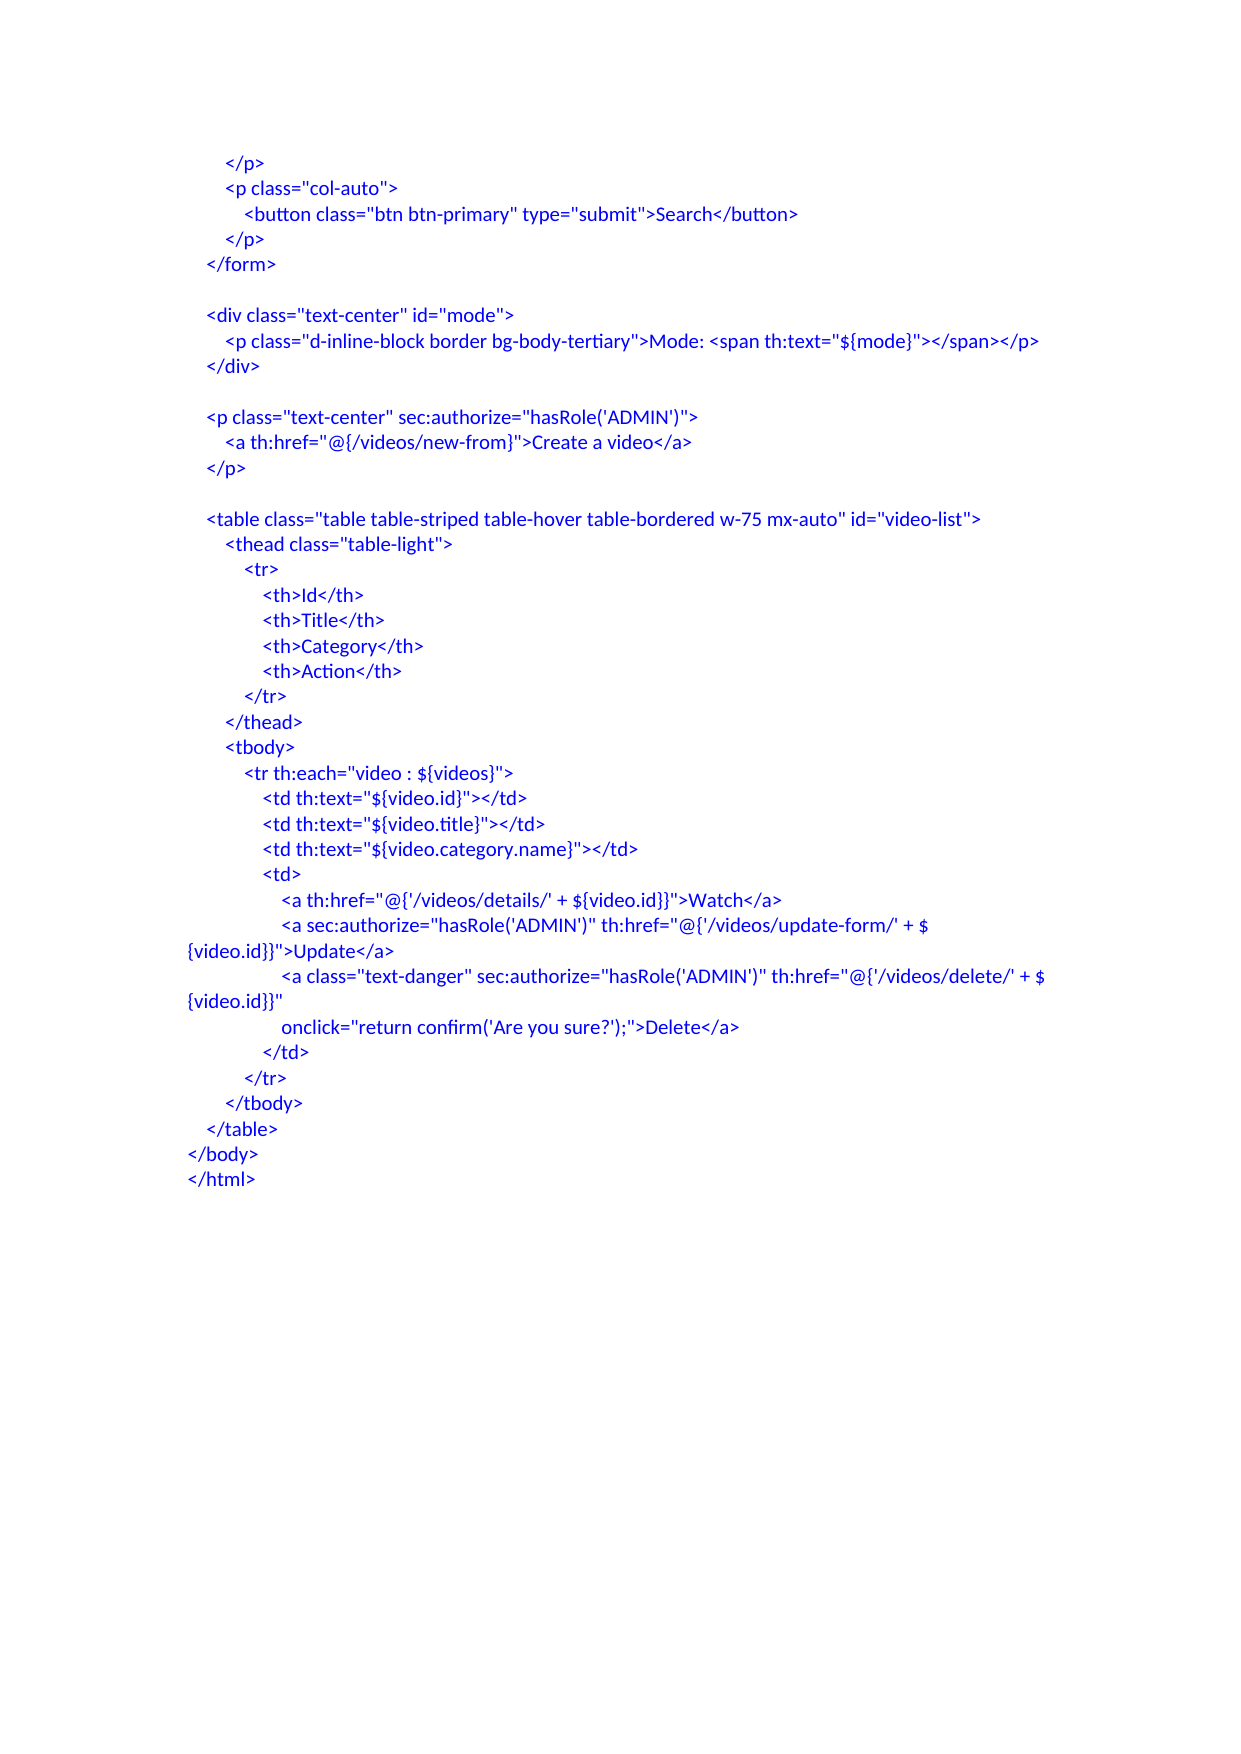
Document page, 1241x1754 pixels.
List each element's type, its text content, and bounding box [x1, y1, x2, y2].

list <tbody> [187, 734, 1053, 760]
list <a class="text-danger" sec:authorize="hasRole('ADMIN')" th:href="@{'/videos/delete/' + ${video.id}}" [187, 963, 1053, 1014]
list </tr> [187, 1065, 1053, 1090]
list <a th:href="@{'/videos/details/' + ${video.id}}">Watch</a> [187, 887, 1053, 912]
list <th>Category</th> [187, 633, 1053, 658]
list </html> [187, 1167, 1053, 1192]
list </table> [187, 1116, 1053, 1141]
list <th>Title</th> [187, 607, 1053, 633]
list <a th:href="@{/videos/new-from}">Create a video</a> [187, 429, 1053, 455]
list <a sec:authorize="hasRole('ADMIN')" th:href="@{'/videos/update-form/' + ${video.id}}">Update</a> [187, 912, 1053, 963]
list <th>Id</th> [187, 582, 1053, 607]
list </body> [187, 1141, 1053, 1167]
list onclick="return confirm('Are you sure?');">Delete</a> [187, 1014, 1053, 1039]
list <tr th:each="video : ${videos}"> [187, 760, 1053, 785]
list </tr> [187, 684, 1053, 709]
list <tr> [187, 557, 1053, 582]
list <div class="text-center" id="mode"> [187, 302, 1053, 328]
list </tbody> [187, 1090, 1053, 1116]
list <p class="col-auto"> [187, 175, 1053, 201]
list <td th:text="${video.id}"></td> [187, 785, 1053, 811]
list </p> [187, 455, 1053, 480]
list <th>Action</th> [187, 658, 1053, 684]
list <button class="btn btn-primary" type="submit">Search</button> [187, 201, 1053, 226]
list </form> [187, 252, 1053, 277]
list <td th:text="${video.category.name}"></td> [187, 836, 1053, 862]
list <p class="d-inline-block border bg-body-tertiary">Mode: <span th:text="${mode}"></span></p> [187, 328, 1053, 353]
list <td> [187, 862, 1053, 887]
list </p> [187, 226, 1053, 252]
list </td> [187, 1039, 1053, 1065]
list </div> [187, 353, 1053, 379]
list <thead class="table-light"> [187, 531, 1053, 557]
list </p> [187, 150, 1053, 175]
list <p class="text-center" sec:authorize="hasRole('ADMIN')"> [187, 404, 1053, 429]
list <table class="table table-striped table-hover table-bordered w-75 mx-auto" id="video-list"> [187, 506, 1053, 531]
list </thead> [187, 709, 1053, 734]
list <td th:text="${video.title}"></td> [187, 811, 1053, 836]
